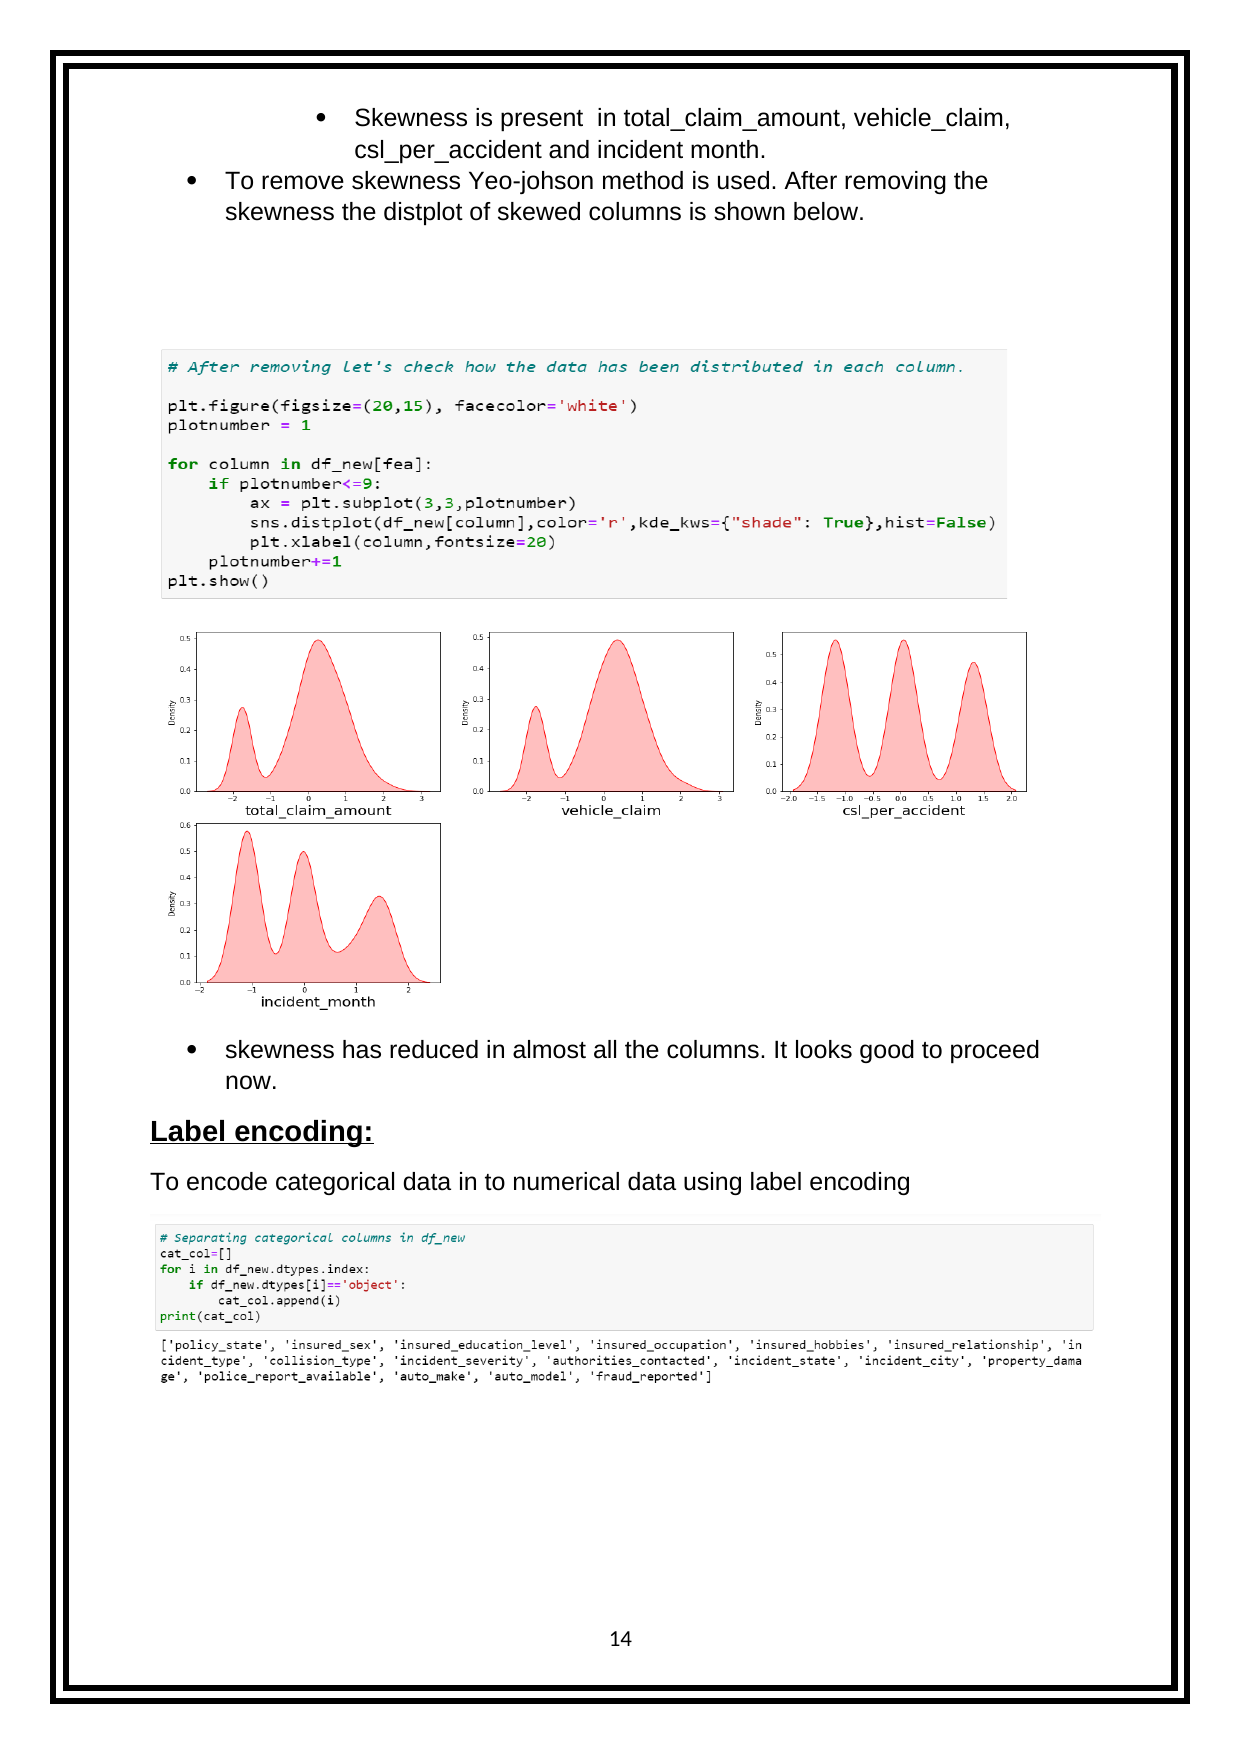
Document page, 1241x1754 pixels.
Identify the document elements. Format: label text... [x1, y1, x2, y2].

list To remove skewness Yeo-johson method is used. After removing the skewness the distplot of skewed columns is shown below. [187, 166, 1090, 226]
text To encode categorical data in to numerical data using label encoding [150, 1166, 1090, 1195]
picture [163, 627, 1031, 1014]
text Label encoding: [150, 1114, 1090, 1147]
list Skewness is present in total_claim_amount, vehicle_claim, csl_per_accident and incident month. [317, 103, 1090, 163]
picture [150, 1214, 1102, 1392]
picture [150, 340, 1008, 608]
